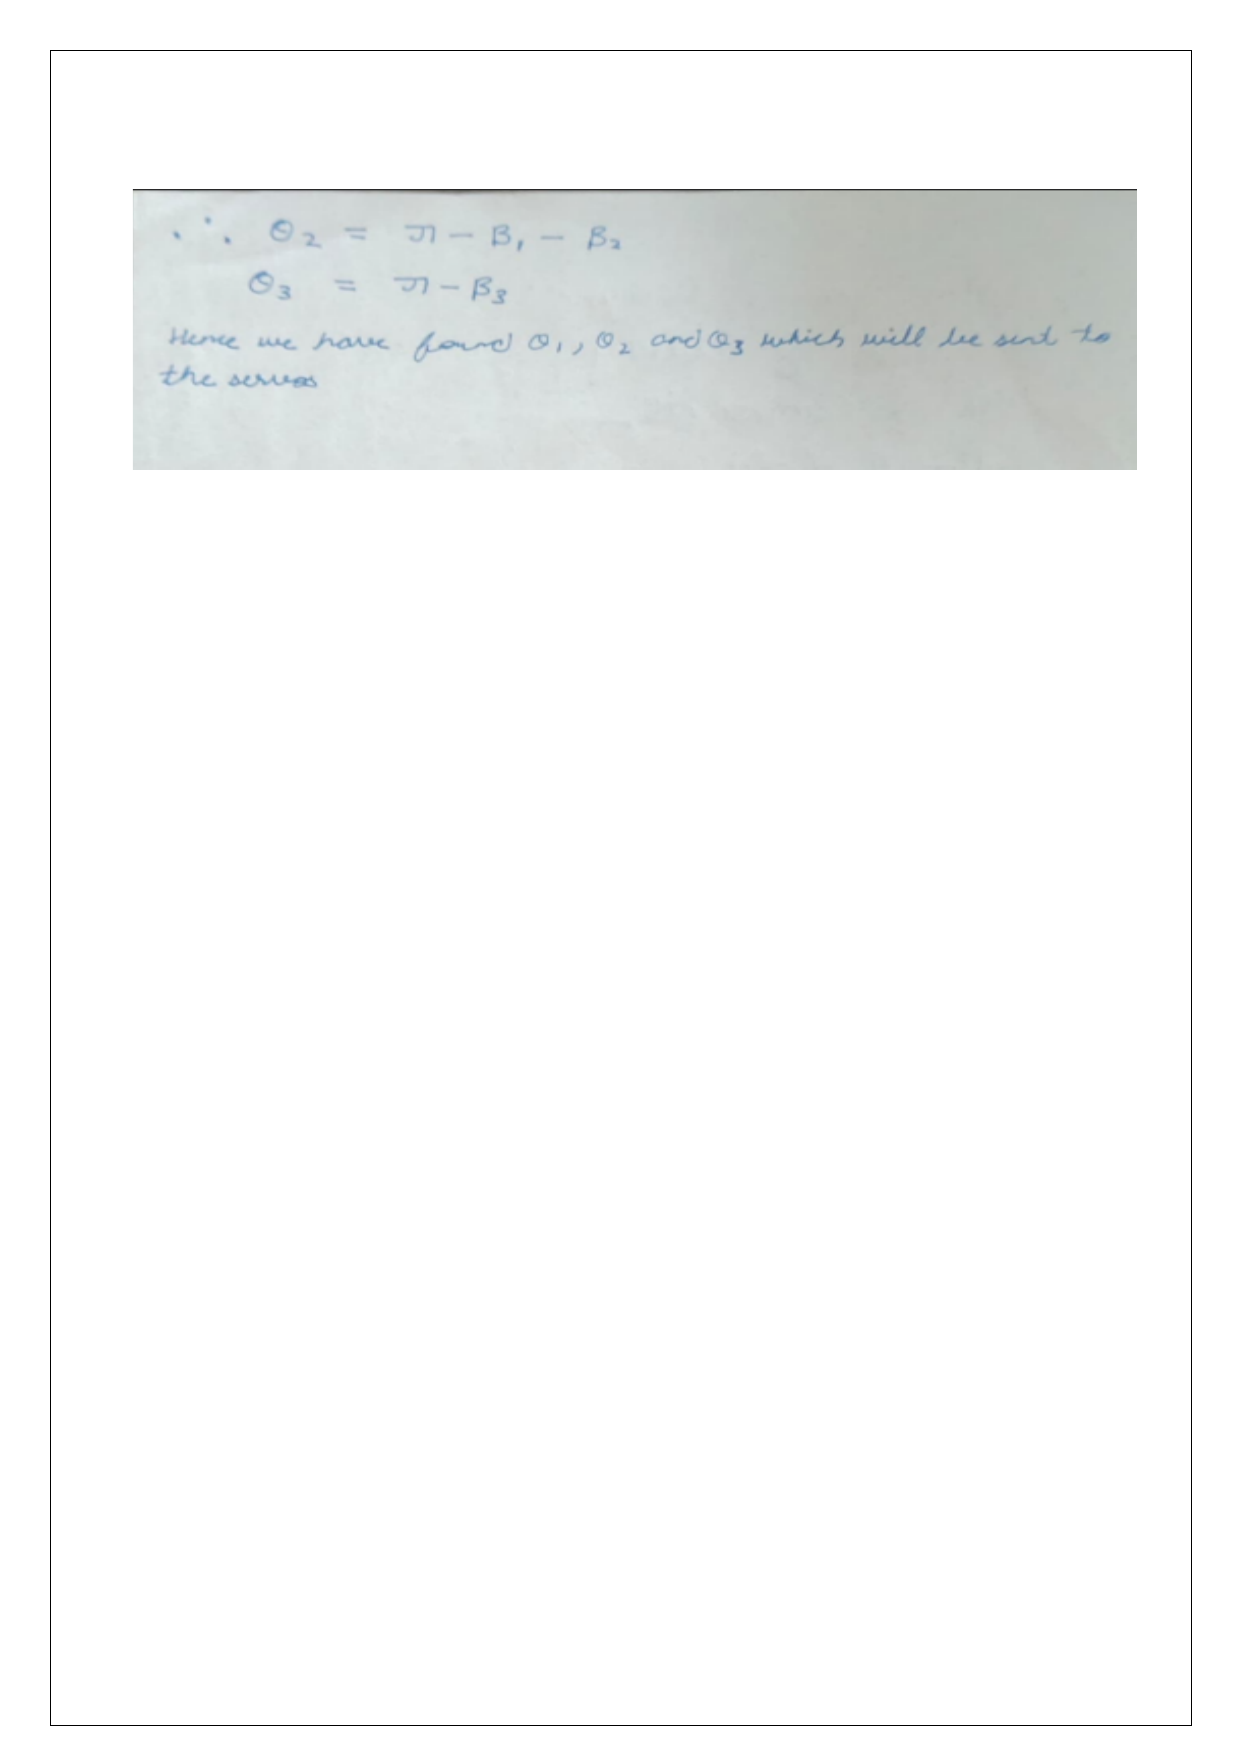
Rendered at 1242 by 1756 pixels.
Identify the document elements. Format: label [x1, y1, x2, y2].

picture [132, 189, 1137, 470]
